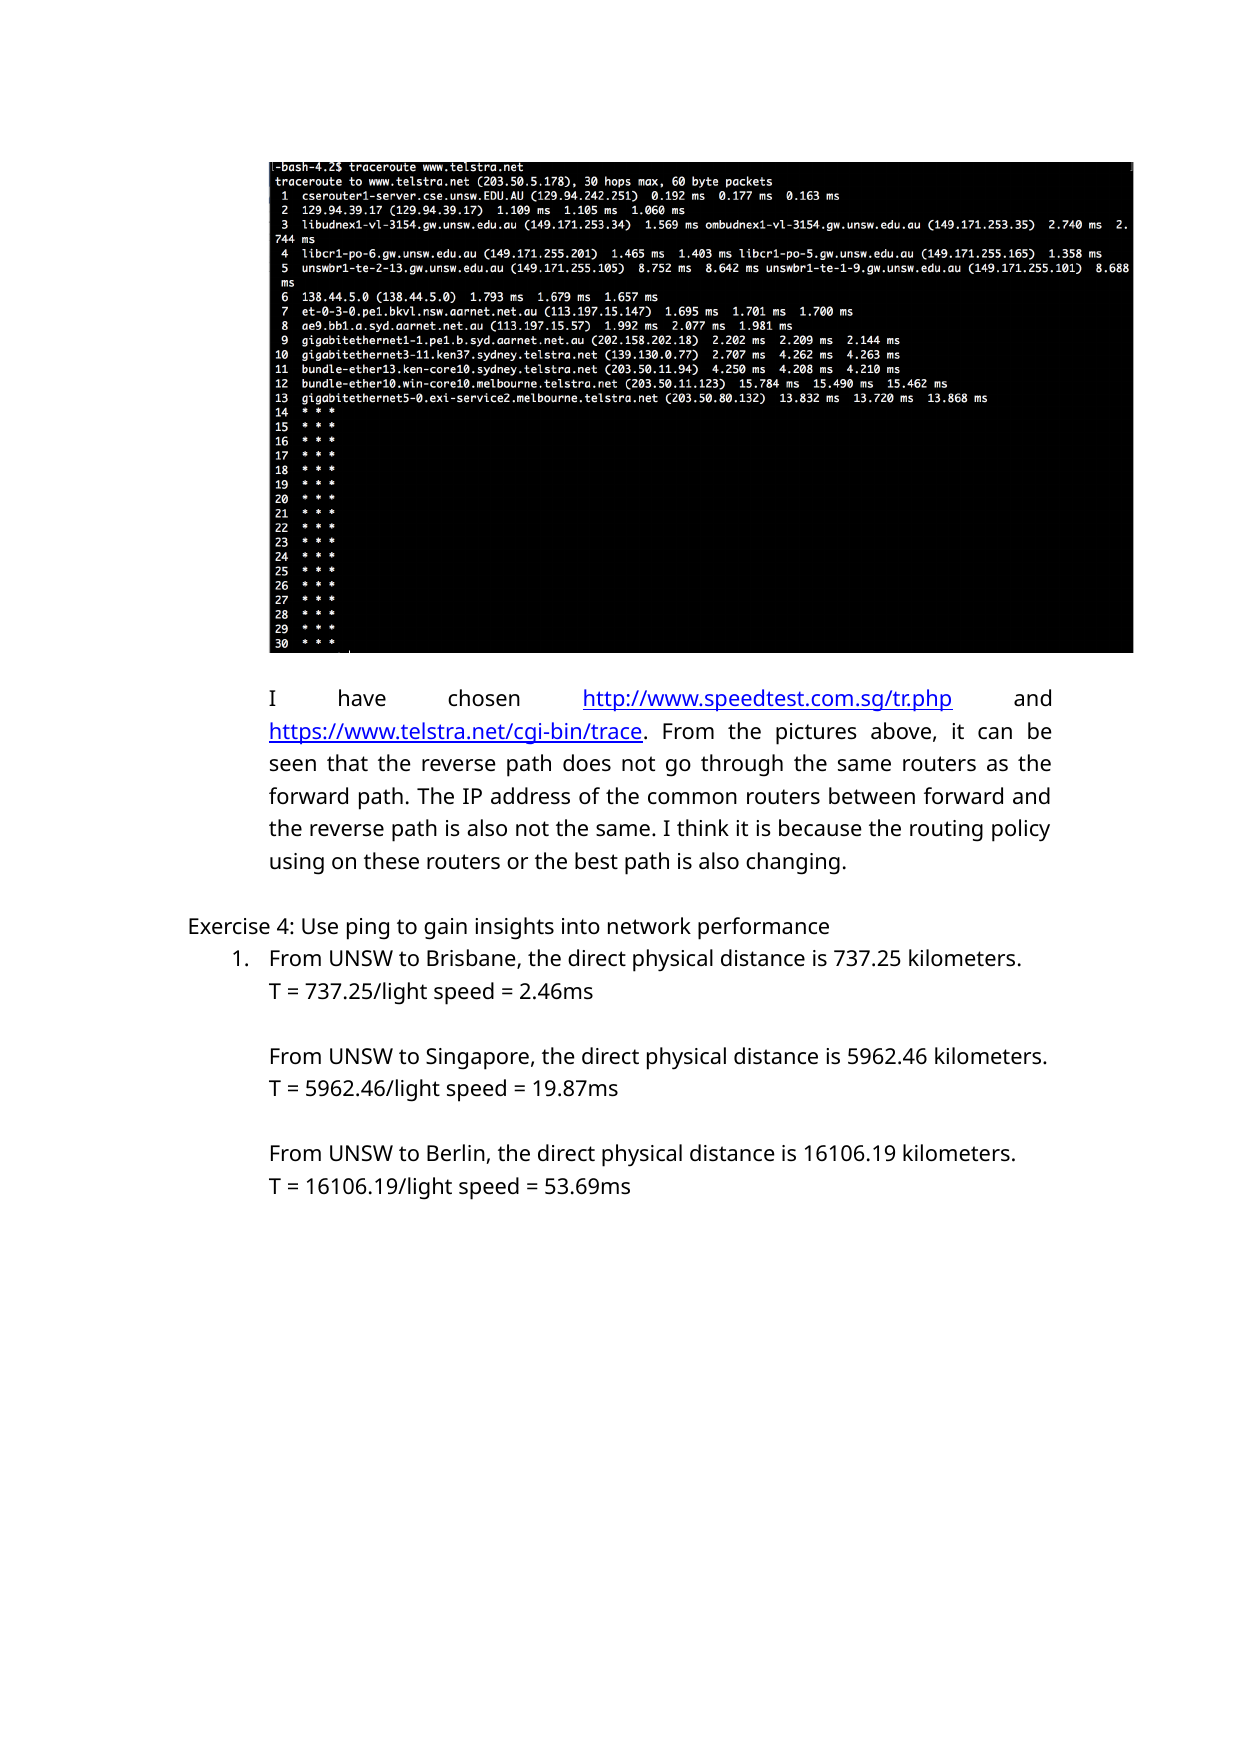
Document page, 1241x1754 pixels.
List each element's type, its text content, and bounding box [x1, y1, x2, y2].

list From UNSW to Brisbane, the direct physical distance is 737.25 kilometers. [231, 942, 1053, 974]
list T = 5962.46/light speed = 19.87ms [269, 1072, 1053, 1104]
list T = 737.25/light speed = 2.46ms [269, 974, 1053, 1007]
list From UNSW to Singapore, the direct physical distance is 5962.46 kilometers. [269, 1039, 1053, 1072]
picture [268, 162, 1134, 653]
list From UNSW to Berlin, the direct physical distance is 16106.19 kilometers. [269, 1137, 1053, 1169]
list I have chosen http://www.speedtest.com.sg/tr.php and https://www.telstra.net/cgi-bin/trace. From the pictures above, it can be seen that the reverse path does not go through the same routers as the forward path. The IP address of the common routers between forward and the reverse path is also not the same. I think it is because the routing policy using on these routers or the best path is also changing. [269, 682, 1053, 877]
list T = 16106.19/light speed = 53.69ms [269, 1169, 1053, 1202]
text Exercise 4: Use ping to gain insights into network performance [187, 909, 1053, 942]
